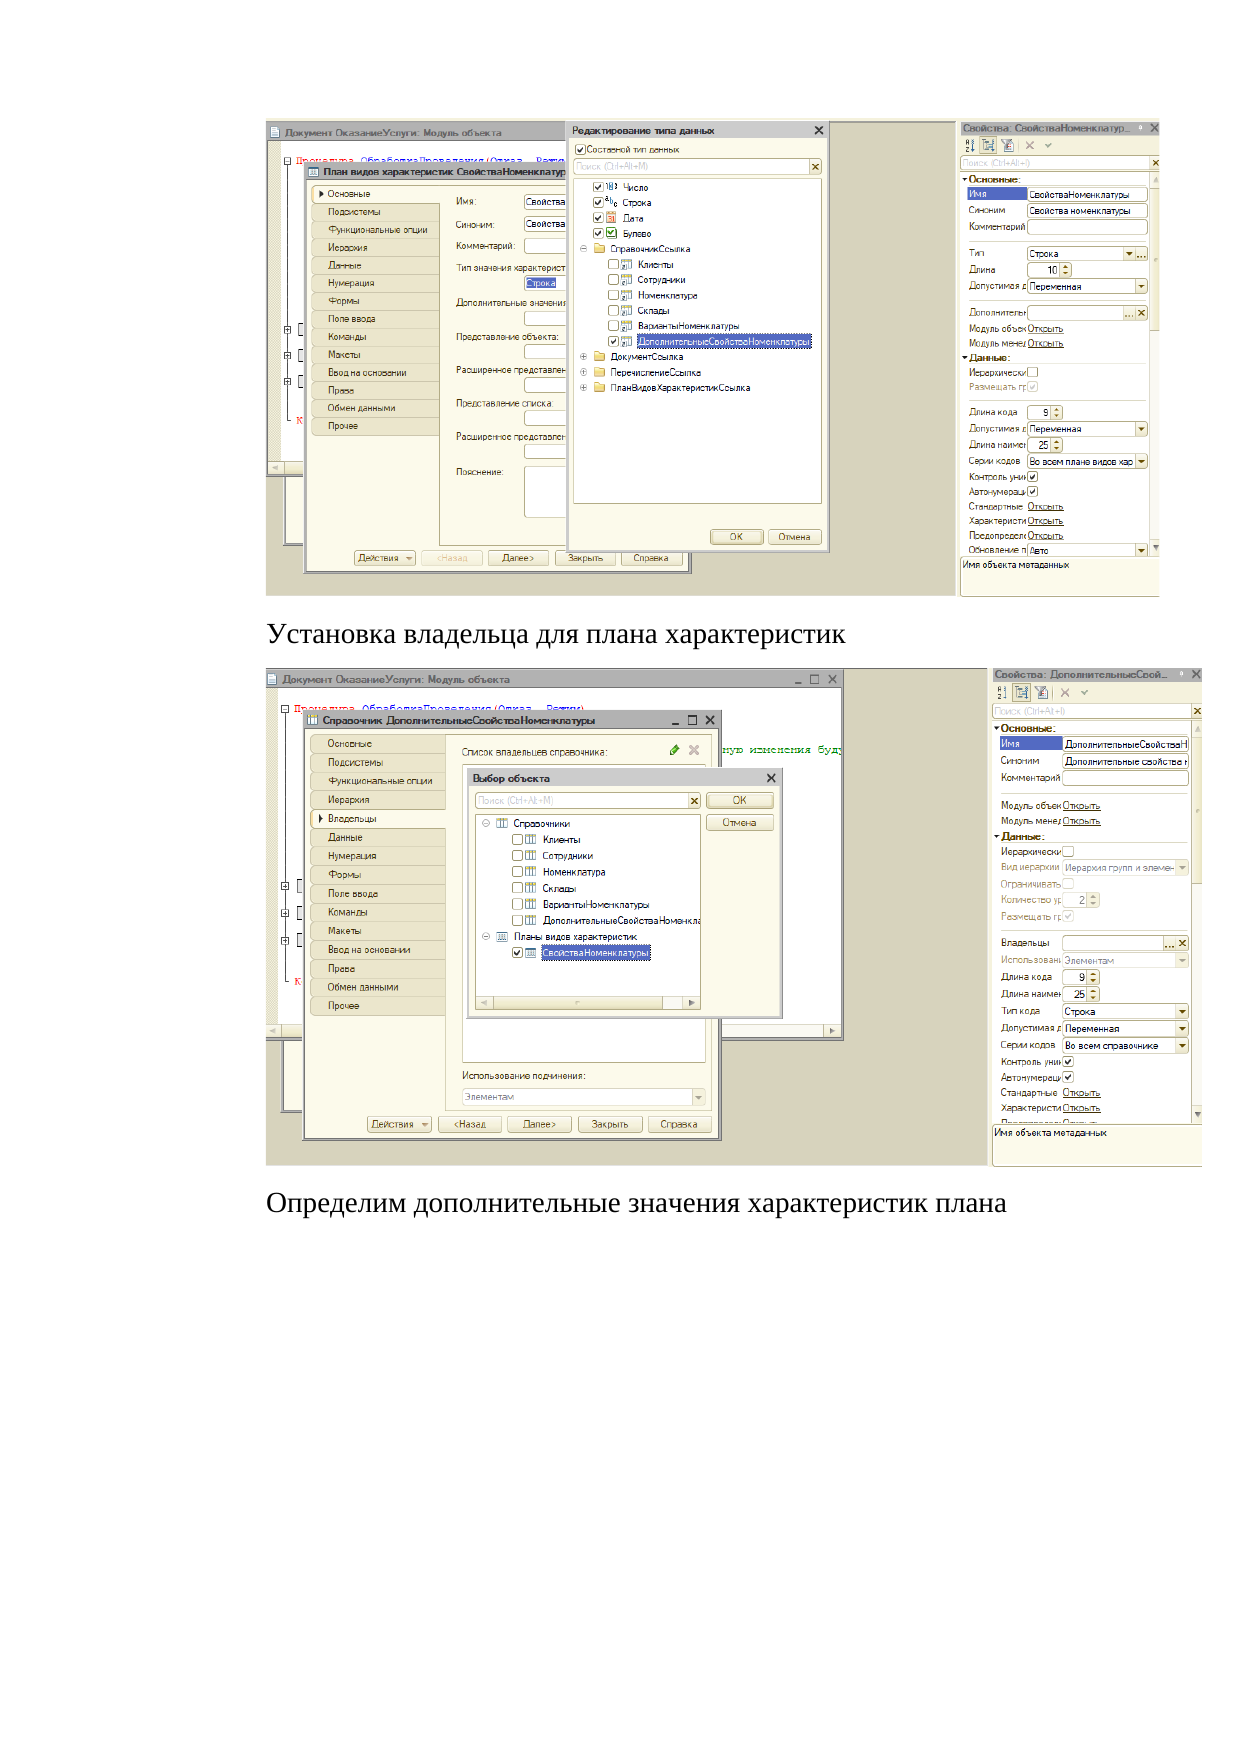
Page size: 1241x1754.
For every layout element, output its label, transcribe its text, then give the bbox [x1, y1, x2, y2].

picture [265, 668, 1202, 1167]
text Определим дополнительные значения характеристик плана [177, 1186, 1152, 1219]
text Установка владельца для плана характеристик [177, 616, 1152, 650]
picture [265, 118, 1160, 597]
